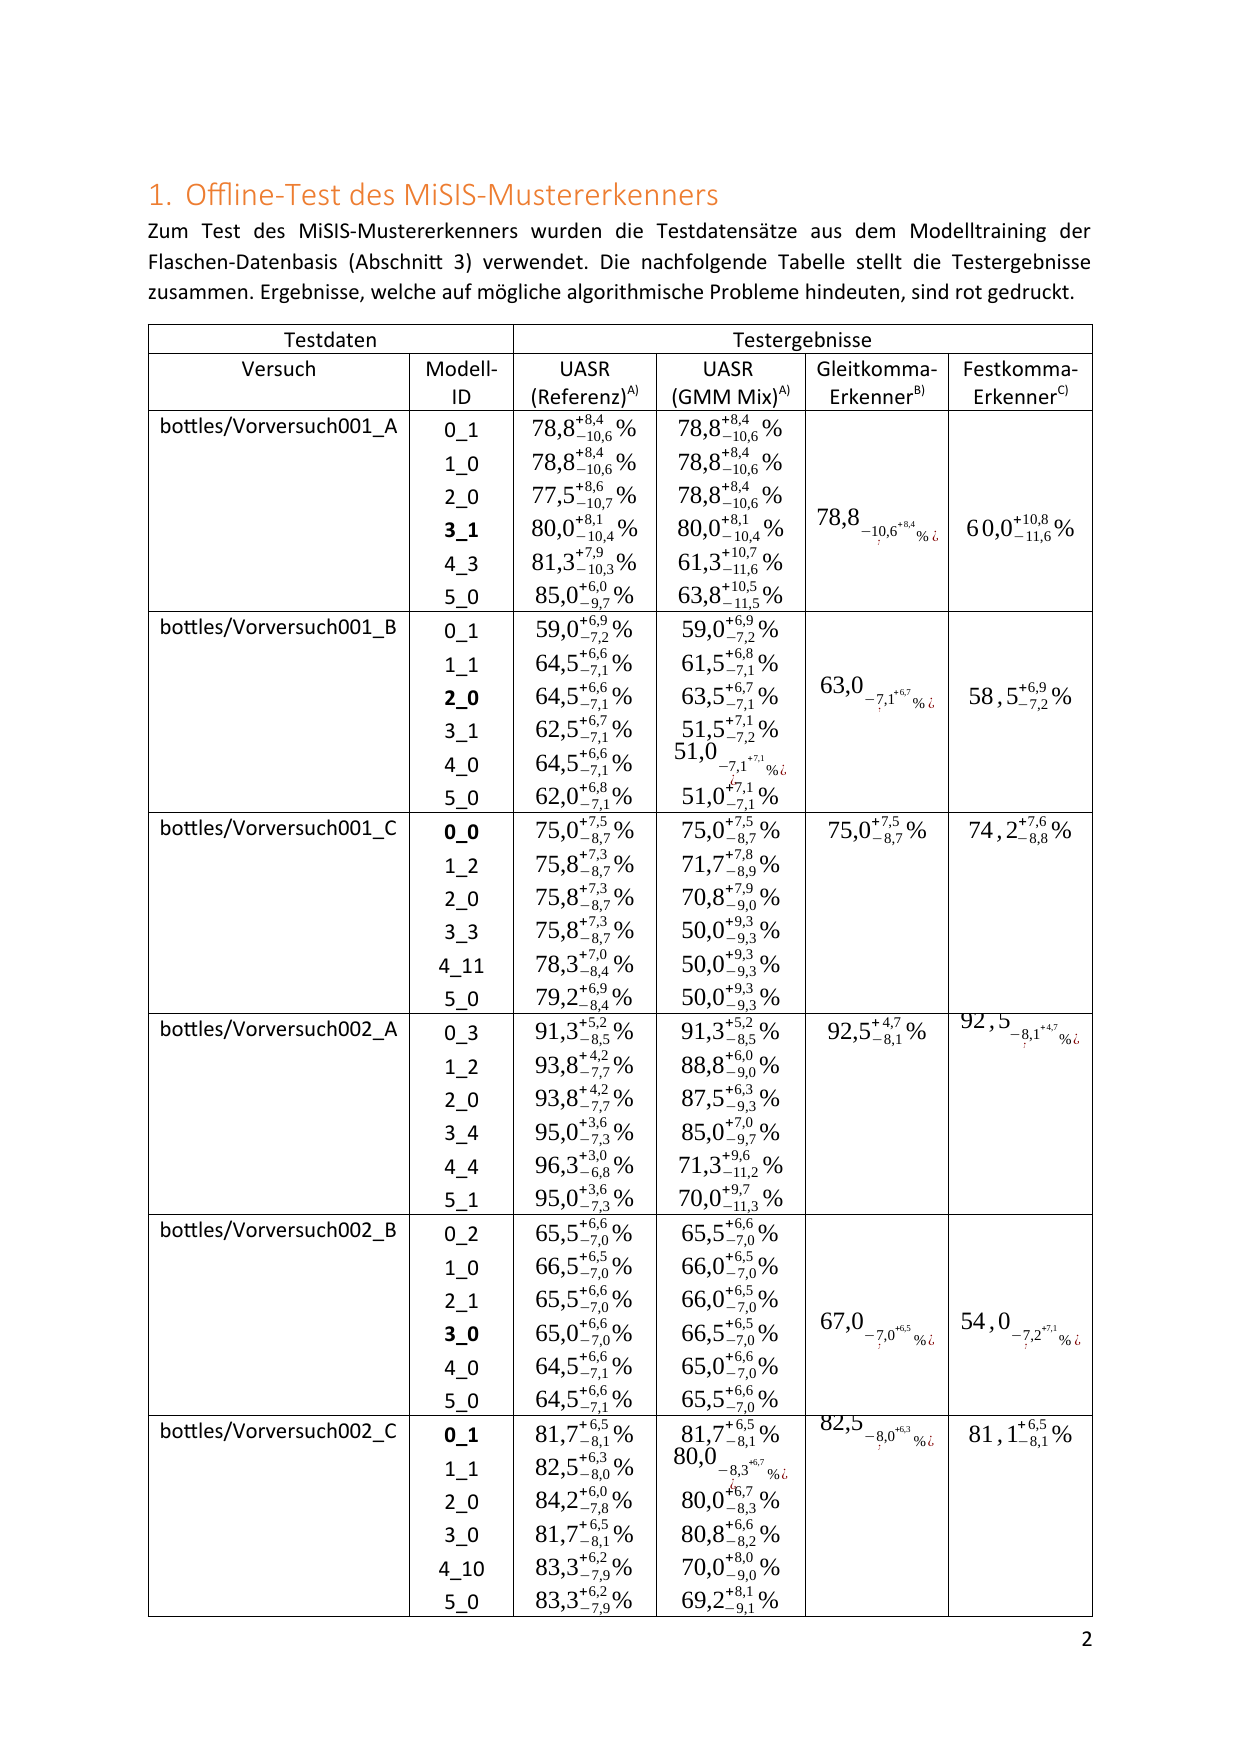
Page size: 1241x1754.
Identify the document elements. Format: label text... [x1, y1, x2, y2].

table_cell [514, 813, 656, 1013]
table_cell [806, 411, 948, 611]
table_cell [949, 411, 1092, 611]
table_cell bottles/Vorversuch001_C [149, 813, 409, 1013]
table_cell UASR (GMM Mix)A) [657, 354, 805, 410]
table_header Testdaten [149, 325, 513, 353]
table_cell 0_1 1_1 2_0 3_0 4_10 5_0 [410, 1416, 513, 1616]
table_cell [514, 612, 656, 812]
table_cell 0_3 1_2 2_0 3_4 4_4 5_1 [410, 1014, 513, 1214]
table_cell Modell-ID [410, 354, 513, 410]
table_cell [514, 1014, 656, 1214]
table_cell [657, 813, 805, 1013]
table_cell UASR (Referenz)A) [514, 354, 656, 410]
table_cell bottles/Vorversuch001_A [149, 411, 409, 611]
table_cell [806, 1014, 948, 1214]
table_cell bottles/Vorversuch001_B [149, 612, 409, 812]
table_cell 0_0 1_2 2_0 3_3 4_11 5_0 [410, 813, 513, 1013]
table_cell [806, 813, 948, 1013]
table_cell [657, 1215, 805, 1415]
table_cell [657, 1014, 805, 1214]
table_cell [806, 612, 948, 812]
table_cell [949, 612, 1092, 812]
table_cell Festkomma-ErkennerC) [949, 354, 1092, 410]
table_cell bottles/Vorversuch002_A [149, 1014, 409, 1214]
table_cell [657, 411, 805, 611]
table_cell [949, 1416, 1092, 1616]
table_cell bottles/Vorversuch002_C [149, 1416, 409, 1616]
text Zum Test des MiSIS-Mustererkenners wurden die Testdatensätze aus dem Modelltraining der Flaschen-Datenbasis (Abschnitt 3) verwendet. Die nachfolgende Tabelle stellt die Testergebnisse zusammen. Ergebnisse, welche auf mögliche algorithmische Probleme hindeuten, sind rot gedruckt. [148, 217, 1093, 305]
table_cell [806, 1416, 948, 1616]
table_cell [806, 1215, 948, 1415]
table_header Testergebnisse [514, 325, 1092, 353]
table_cell [657, 612, 805, 812]
table_cell [514, 411, 656, 611]
table_cell 0_2 1_0 2_1 3_0 4_0 5_0 [410, 1215, 513, 1415]
subtitle Offline-Test des MiSIS-Mustererkenners [148, 173, 1093, 213]
table_cell [514, 1215, 656, 1415]
table_cell [949, 813, 1092, 1013]
table_cell [657, 1416, 805, 1616]
table_cell 0_1 1_0 2_0 3_1 4_3 5_0 [410, 411, 513, 611]
table_cell 0_1 1_1 2_0 3_1 4_0 5_0 [410, 612, 513, 812]
table_cell [514, 1416, 656, 1616]
table_cell bottles/Vorversuch002_B [149, 1215, 409, 1415]
table_cell Versuch [149, 354, 409, 410]
table_cell [949, 1215, 1092, 1415]
table_cell [949, 1014, 1092, 1214]
table_cell Gleitkomma-ErkennerB) [806, 354, 948, 410]
